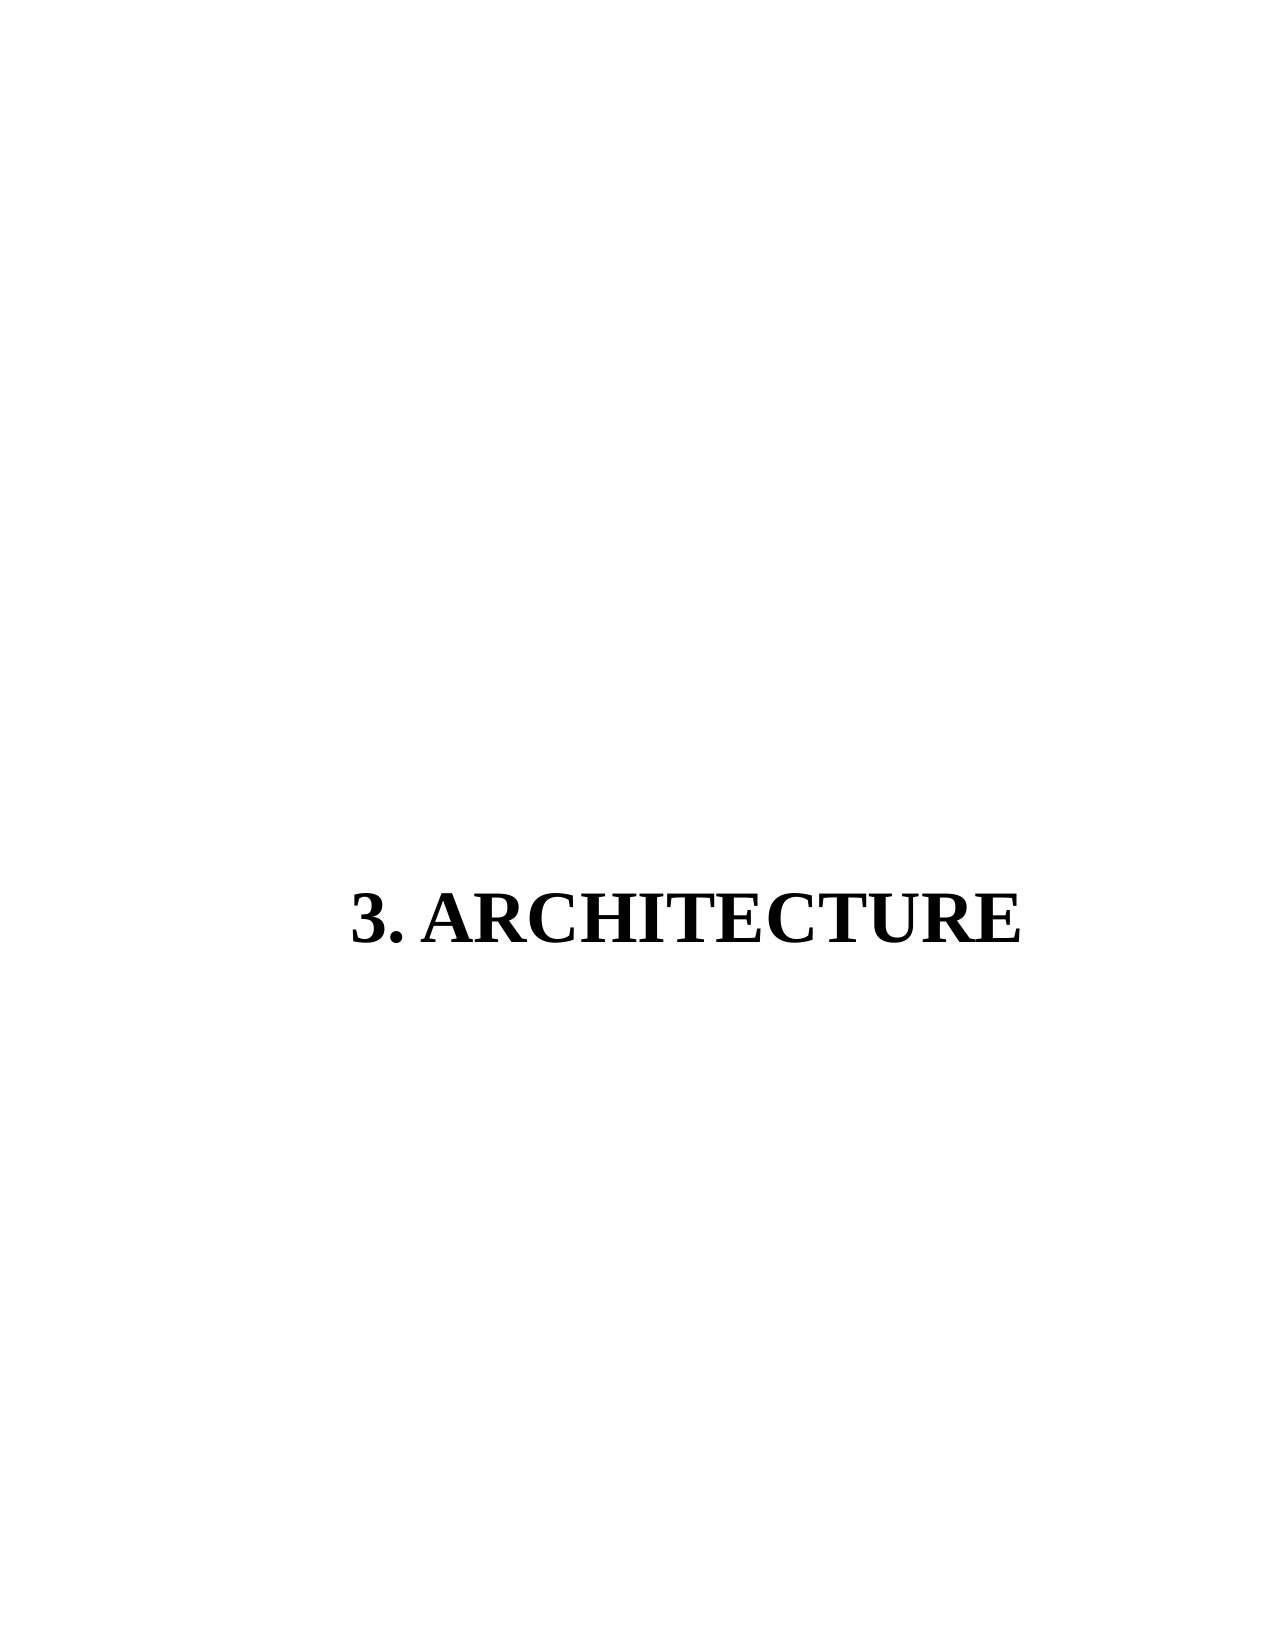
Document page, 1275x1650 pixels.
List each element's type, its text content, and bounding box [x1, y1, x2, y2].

subtitle ARCHITECTURE [350, 873, 1139, 958]
